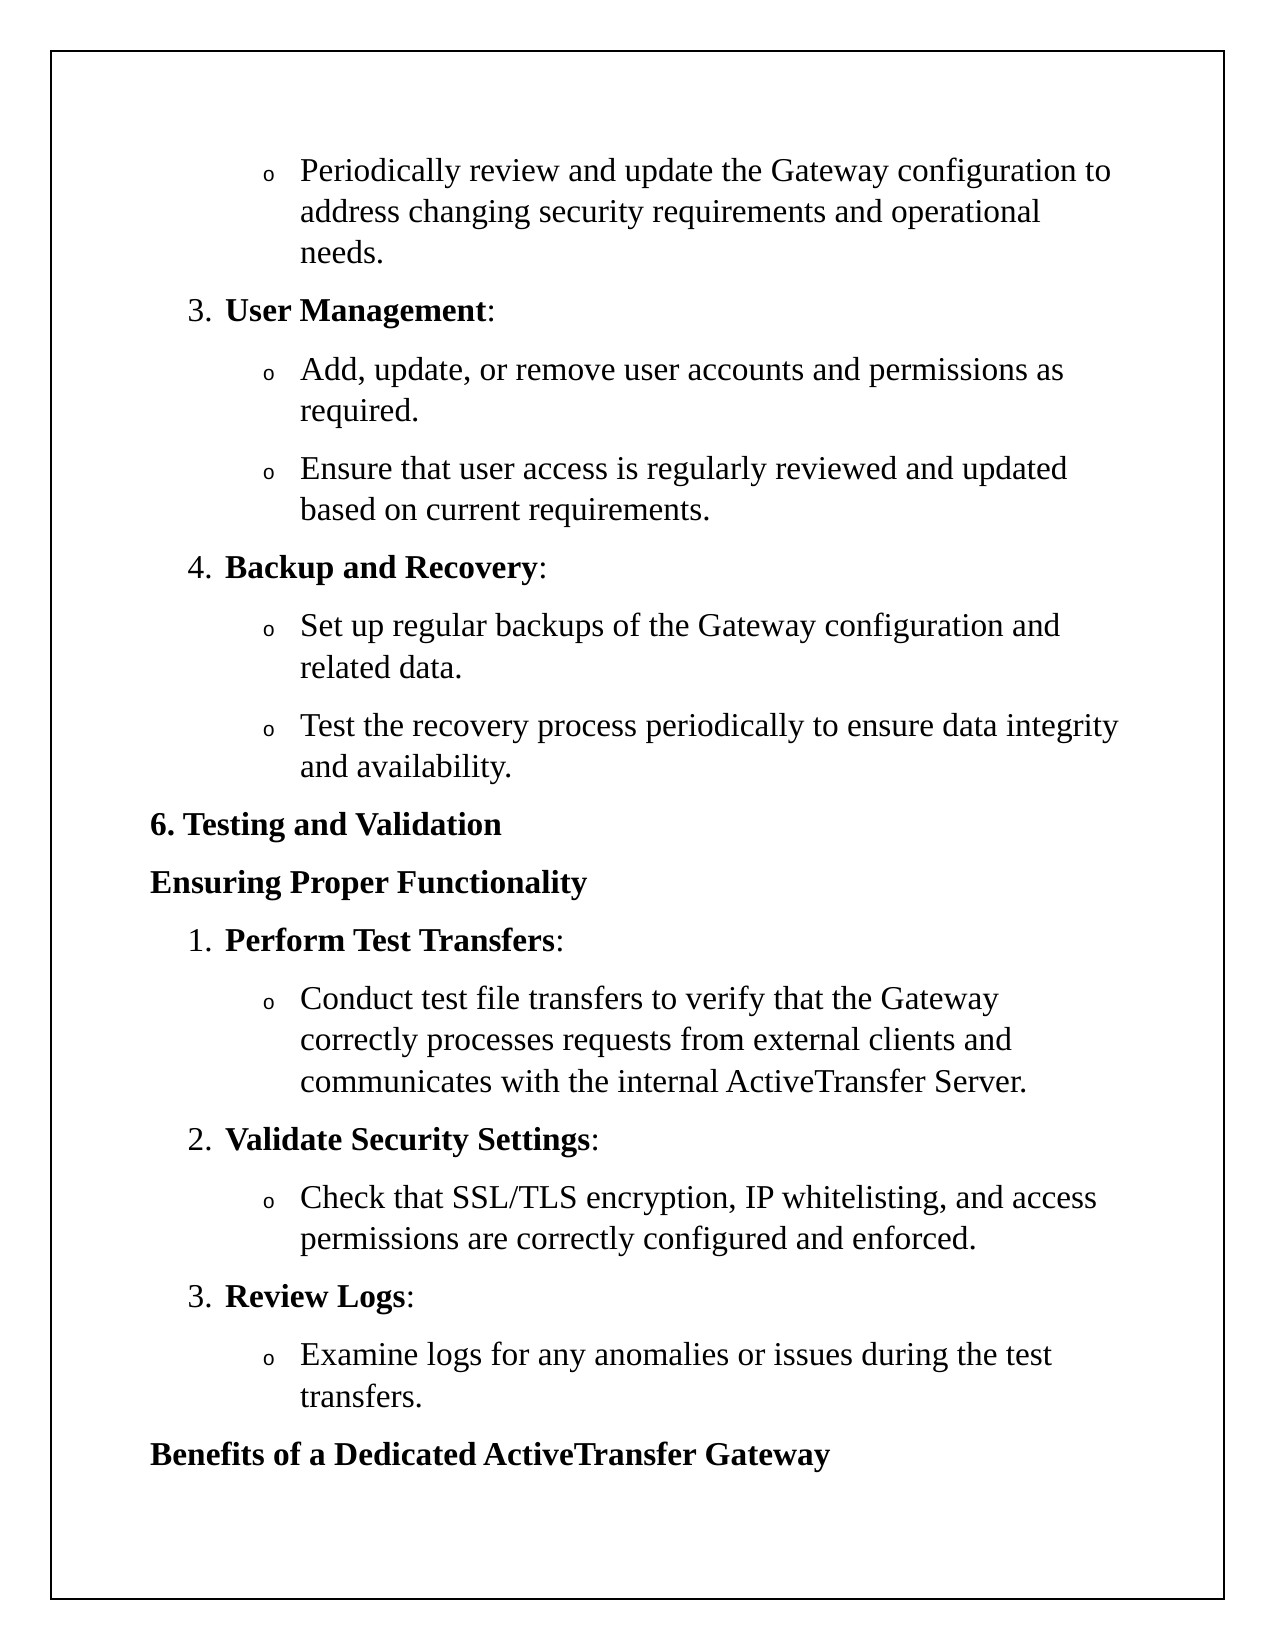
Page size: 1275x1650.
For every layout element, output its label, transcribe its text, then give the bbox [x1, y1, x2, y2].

list Validate Security Settings: [187, 1119, 1125, 1157]
list Test the recovery process periodically to ensure data integrity and availability. [262, 705, 1125, 784]
list User Management: [187, 291, 1125, 329]
text Benefits of a Dedicated ActiveTransfer Gateway [150, 1434, 1125, 1472]
list Periodically review and update the Gateway configuration to address changing security requirements and operational needs. [262, 150, 1125, 271]
list Review Logs: [187, 1276, 1125, 1315]
text Ensuring Proper Functionality [150, 862, 1125, 901]
list Examine logs for any anomalies or issues during the test transfers. [262, 1334, 1125, 1414]
list Ensure that user access is regularly reviewed and updated based on current requirements. [262, 448, 1125, 528]
list Perform Test Transfers: [187, 920, 1125, 959]
list Check that SSL/TLS encryption, IP whitelisting, and access permissions are correctly configured and enforced. [262, 1177, 1125, 1257]
list Set up regular backups of the Gateway configuration and related data. [262, 606, 1125, 685]
text 6. Testing and Validation [150, 804, 1125, 843]
list Backup and Recovery: [187, 547, 1125, 586]
list Conduct test file transfers to verify that the Gateway correctly processes requests from external clients and communicates with the internal ActiveTransfer Server. [262, 978, 1125, 1099]
list Add, update, or remove user accounts and permissions as required. [262, 349, 1125, 428]
